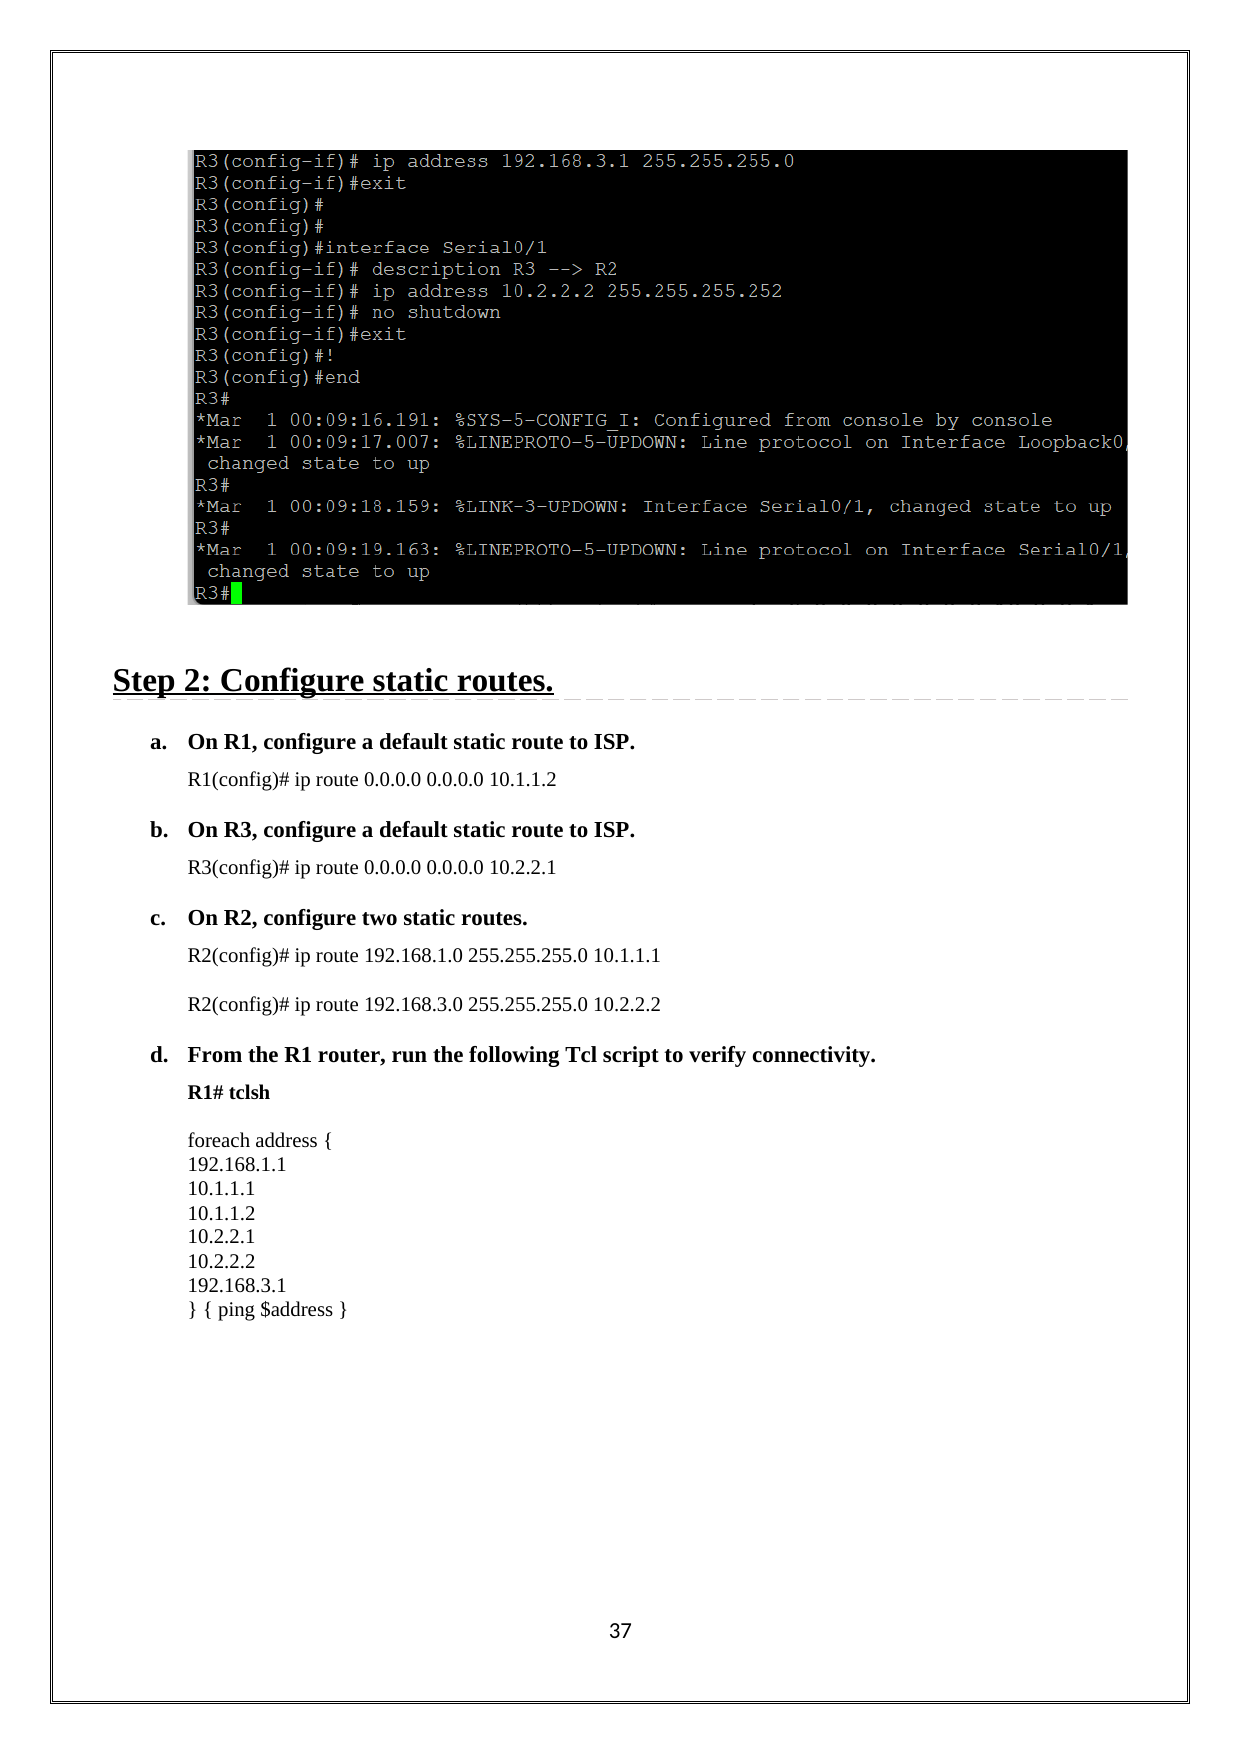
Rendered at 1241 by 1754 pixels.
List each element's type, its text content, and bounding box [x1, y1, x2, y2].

text 10.2.2.1 [187, 1224, 1128, 1248]
text foreach address { [187, 1128, 1128, 1152]
text } { ping $address } [187, 1297, 1128, 1321]
text R2(config)# ip route 192.168.1.0 255.255.255.0 10.1.1.1 [187, 943, 1128, 967]
text 192.168.3.1 [187, 1273, 1128, 1297]
picture [187, 150, 1128, 605]
text 10.1.1.1 [187, 1176, 1128, 1200]
list R1# tclsh [187, 1080, 1128, 1104]
text 10.1.1.2 [187, 1200, 1128, 1224]
list From the R1 router, run the following Tcl script to verify connectivity. [150, 1040, 1128, 1067]
text R2(config)# ip route 192.168.3.0 255.255.255.0 10.2.2.2 [187, 992, 1128, 1016]
text 10.2.2.2 [187, 1248, 1128, 1273]
list On R2, configure two static routes. [150, 904, 1128, 931]
text R1(config)# ip route 0.0.0.0 0.0.0.0 10.1.1.2 [187, 767, 1128, 791]
text 192.168.1.1 [187, 1152, 1128, 1176]
text R3(config)# ip route 0.0.0.0 0.0.0.0 10.2.2.1 [187, 855, 1128, 879]
list On R1, configure a default static route to ISP. [150, 728, 1128, 755]
subtitle Step 2: Configure static routes. [112, 660, 1128, 700]
list On R3, configure a default static route to ISP. [150, 816, 1128, 843]
